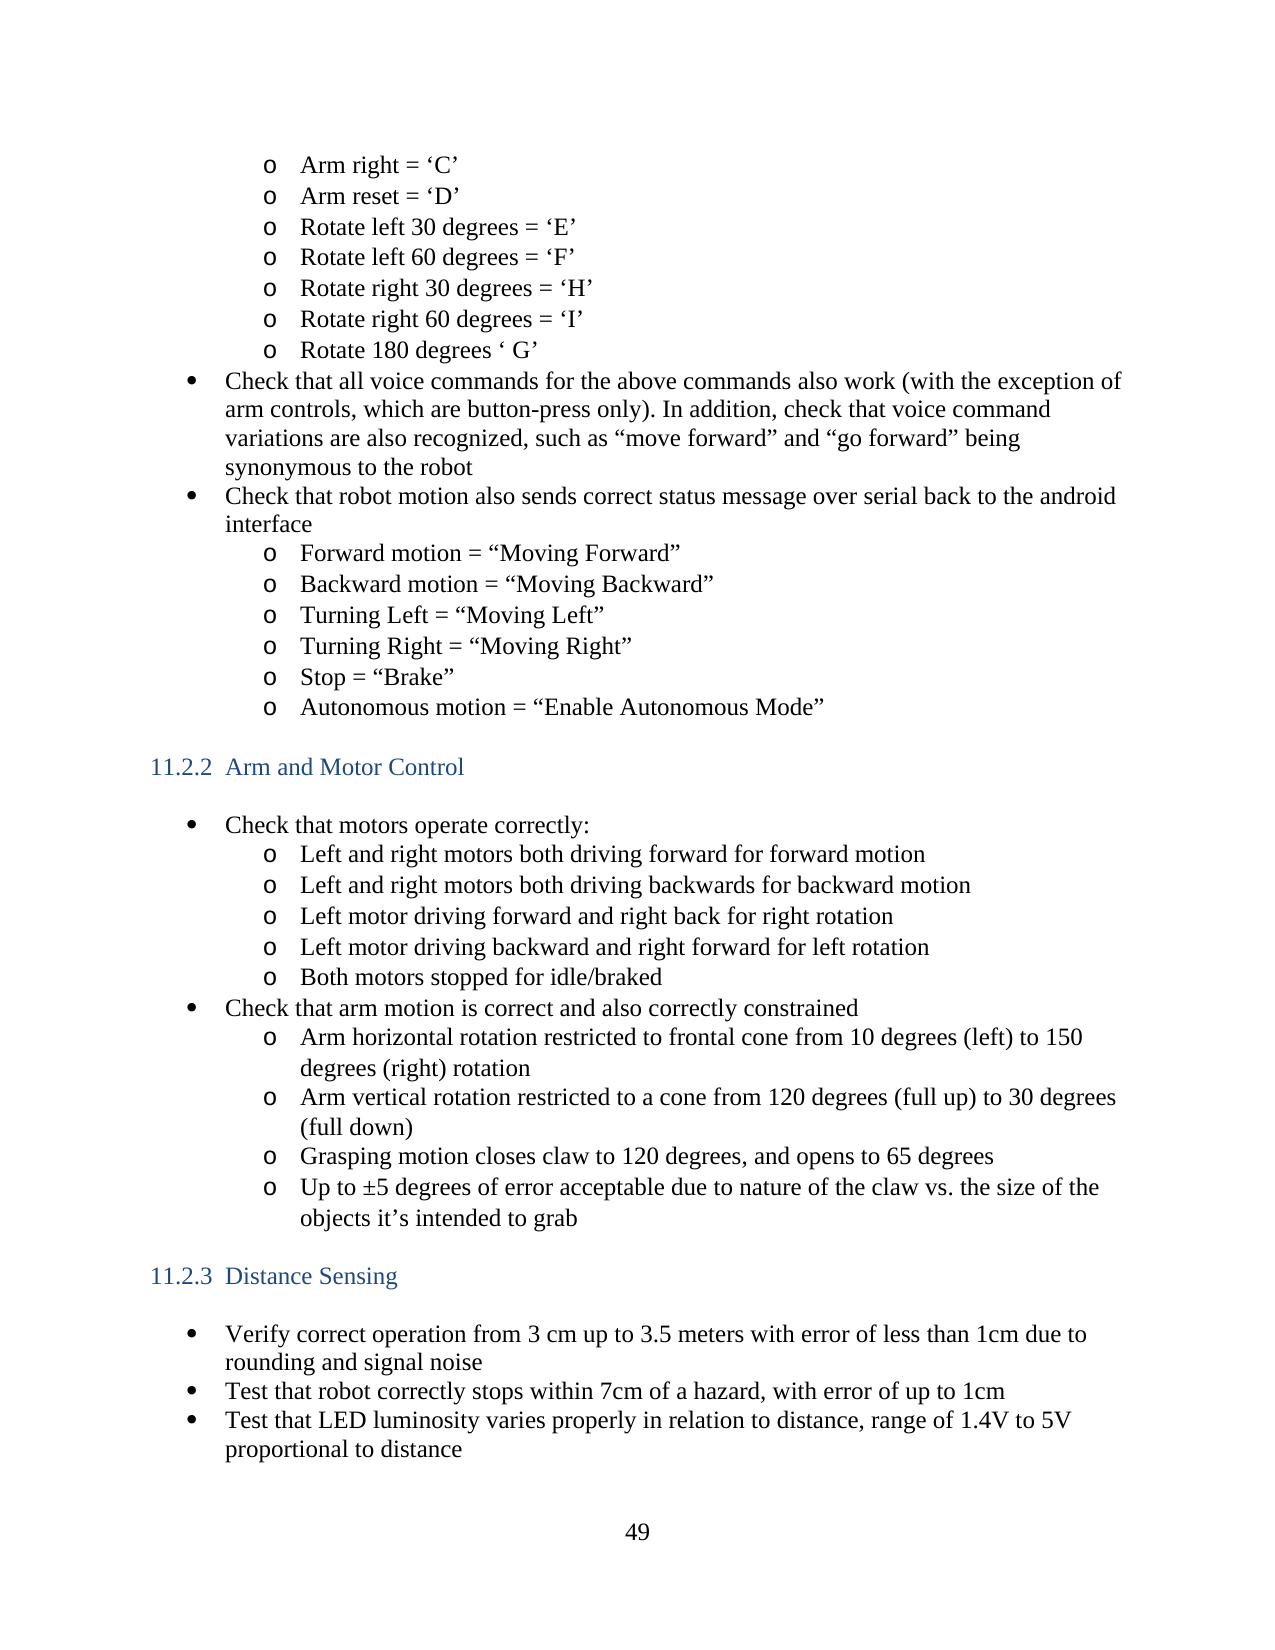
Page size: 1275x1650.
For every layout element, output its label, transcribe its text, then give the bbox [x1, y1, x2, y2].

list Test that robot correctly stops within 7cm of a hazard, with error of up to 1cm [187, 1376, 1125, 1405]
list Check that arm motion is correct and also correctly constrained [187, 993, 1125, 1022]
list Arm reset = ‘D’ [262, 181, 1125, 212]
list Arm vertical rotation restricted to a cone from 120 degrees (full up) to 30 degrees (full down) [262, 1082, 1125, 1141]
list Check that all voice commands for the above commands also work (with the exception of arm controls, which are button-press only). In addition, check that voice command variations are also recognized, such as “move forward” and “go forward” being synonymous to the robot [187, 366, 1125, 481]
list Arm horizontal rotation restricted to frontal cone from 10 degrees (left) to 150 degrees (right) rotation [262, 1022, 1125, 1082]
subtitle Arm and Motor Control [150, 752, 1125, 781]
list Check that robot motion also sends correct status message over serial back to the android interface [187, 481, 1125, 538]
list Forward motion = “Moving Forward” [262, 538, 1125, 569]
list Left motor driving forward and right back for right rotation [262, 901, 1125, 932]
list Autonomous motion = “Enable Autonomous Mode” [262, 692, 1125, 723]
subtitle Distance Sensing [150, 1261, 1125, 1289]
list Rotate 180 degrees ‘ G’ [262, 335, 1125, 366]
list Rotate left 60 degrees = ‘F’ [262, 242, 1125, 273]
list Grasping motion closes claw to 120 degrees, and opens to 65 degrees [262, 1141, 1125, 1172]
list Turning Right = “Moving Right” [262, 631, 1125, 662]
list Arm right = ‘C’ [262, 150, 1125, 181]
list Rotate left 30 degrees = ‘E’ [262, 212, 1125, 242]
list Rotate right 60 degrees = ‘I’ [262, 304, 1125, 335]
list Rotate right 30 degrees = ‘H’ [262, 273, 1125, 304]
list Test that LED luminosity varies properly in relation to distance, range of 1.4V to 5V proportional to distance [187, 1405, 1125, 1462]
list Check that motors operate correctly: [187, 810, 1125, 839]
list Backward motion = “Moving Backward” [262, 569, 1125, 600]
list Verify correct operation from 3 cm up to 3.5 meters with error of less than 1cm due to rounding and signal noise [187, 1319, 1125, 1376]
list Both motors stopped for idle/braked [262, 962, 1125, 993]
list Up to ±5 degrees of error acceptable due to nature of the claw vs. the size of the objects it’s intended to grab [262, 1172, 1125, 1232]
list Turning Left = “Moving Left” [262, 600, 1125, 631]
list Stop = “Brake” [262, 662, 1125, 692]
list Left and right motors both driving forward for forward motion [262, 839, 1125, 870]
list Left motor driving backward and right forward for left rotation [262, 932, 1125, 962]
list Left and right motors both driving backwards for backward motion [262, 870, 1125, 901]
